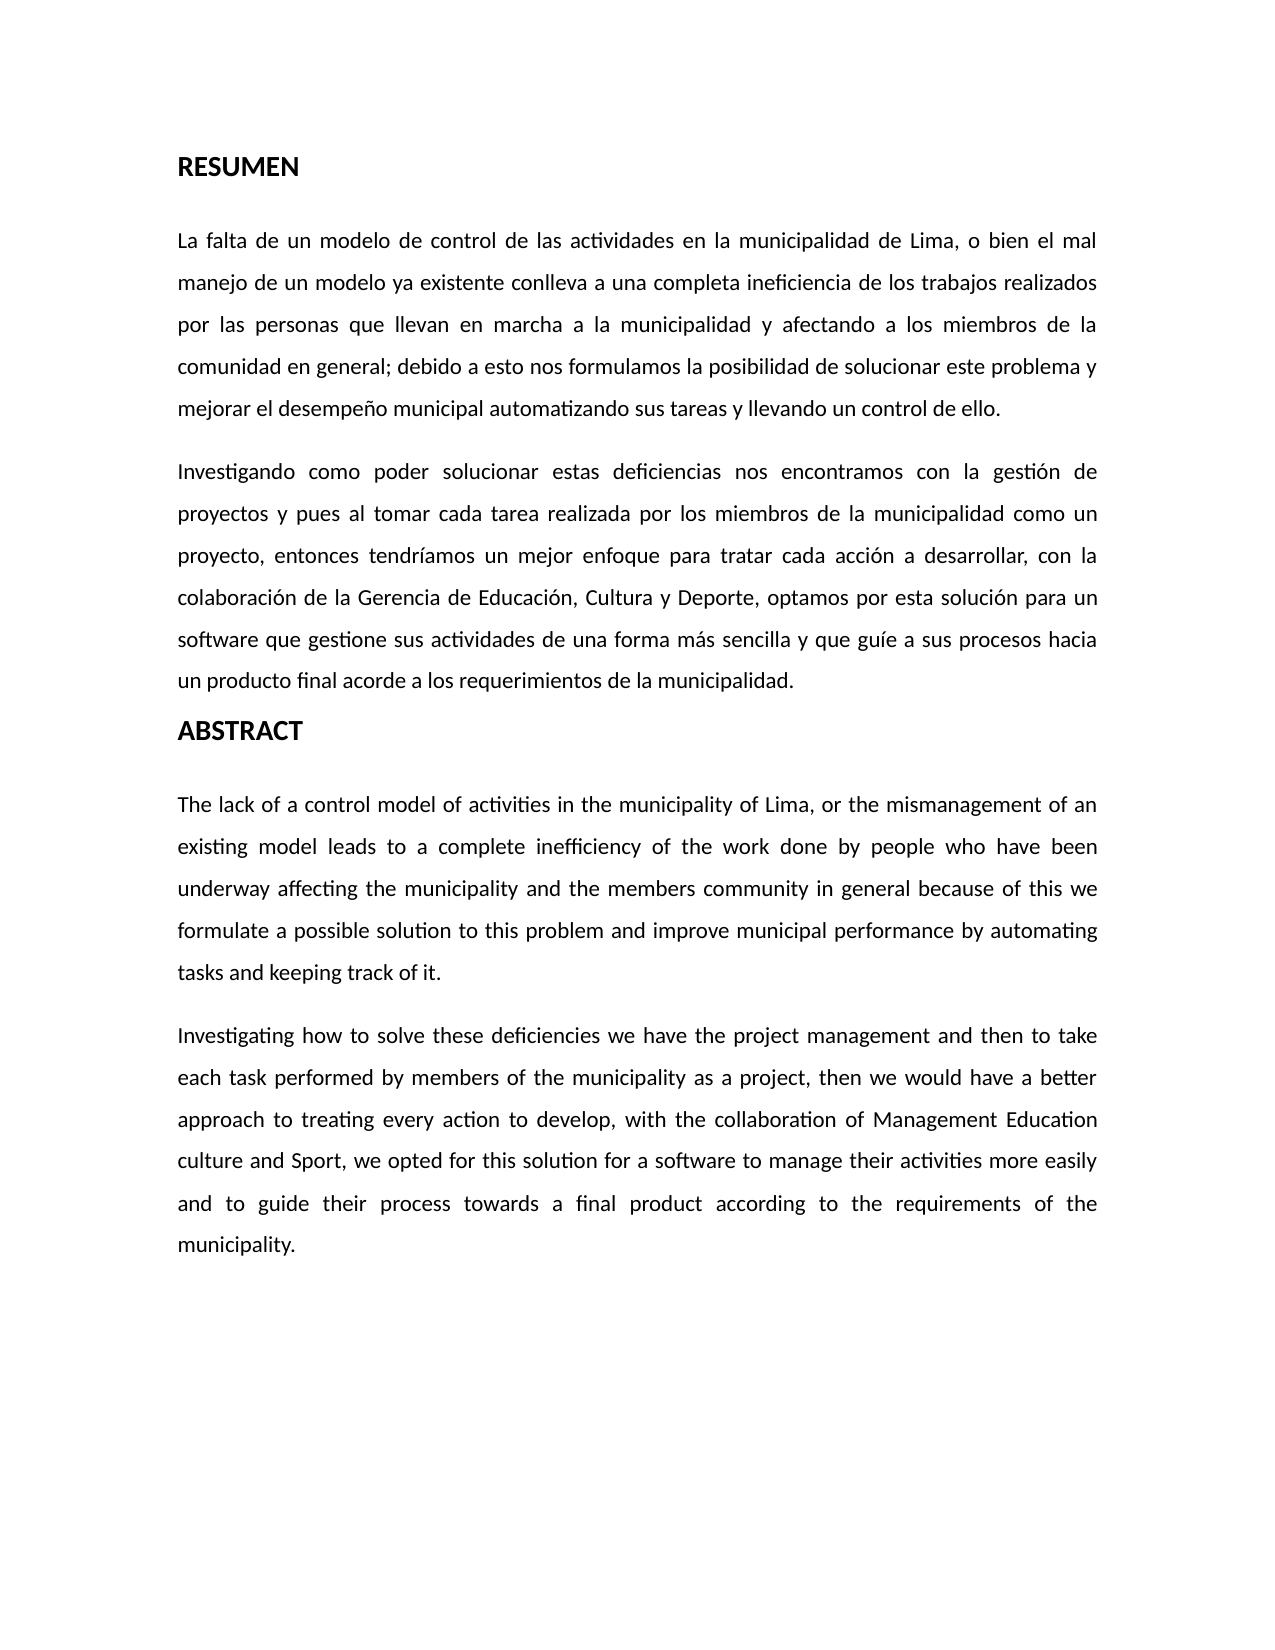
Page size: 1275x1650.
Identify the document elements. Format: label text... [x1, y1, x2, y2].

text The lack of a control model of activities in the municipality of Lima, or the mismanagement of an existing model leads to a complete inefficiency of the work done by people who have been underway affecting the municipality and the members community in general because of this we formulate a possible solution to this problem and improve municipal performance by automating tasks and keeping track of it. [177, 790, 1098, 986]
text La falta de un modelo de control de las actividades en la municipalidad de Lima, o bien el mal manejo de un modelo ya existente conlleva a una completa ineficiencia de los trabajos realizados por las personas que llevan en marcha a la municipalidad y afectando a los miembros de la comunidad en general; debido a esto nos formulamos la posibilidad de solucionar este problema y mejorar el desempeño municipal automatizando sus tareas y llevando un control de ello. [177, 226, 1098, 422]
text Investigando como poder solucionar estas deficiencias nos encontramos con la gestión de proyectos y pues al tomar cada tarea realizada por los miembros de la municipalidad como un proyecto, entonces tendríamos un mejor enfoque para tratar cada acción a desarrollar, con la colaboración de la Gerencia de Educación, Cultura y Deporte, optamos por esta solución para un software que gestione sus actividades de una forma más sencilla y que guíe a sus procesos hacia un producto final acorde a los requerimientos de la municipalidad. [177, 457, 1098, 695]
text Investigating how to solve these deficiencies we have the project management and then to take each task performed by members of the municipality as a project, then we would have a better approach to treating every action to develop, with the collaboration of Management Education culture and Sport, we opted for this solution for a software to manage their activities more easily and to guide their process towards a final product according to the requirements of the municipality. [177, 1021, 1098, 1259]
subtitle ABSTRACT [177, 712, 1098, 747]
subtitle RESUMEN [177, 148, 1098, 183]
